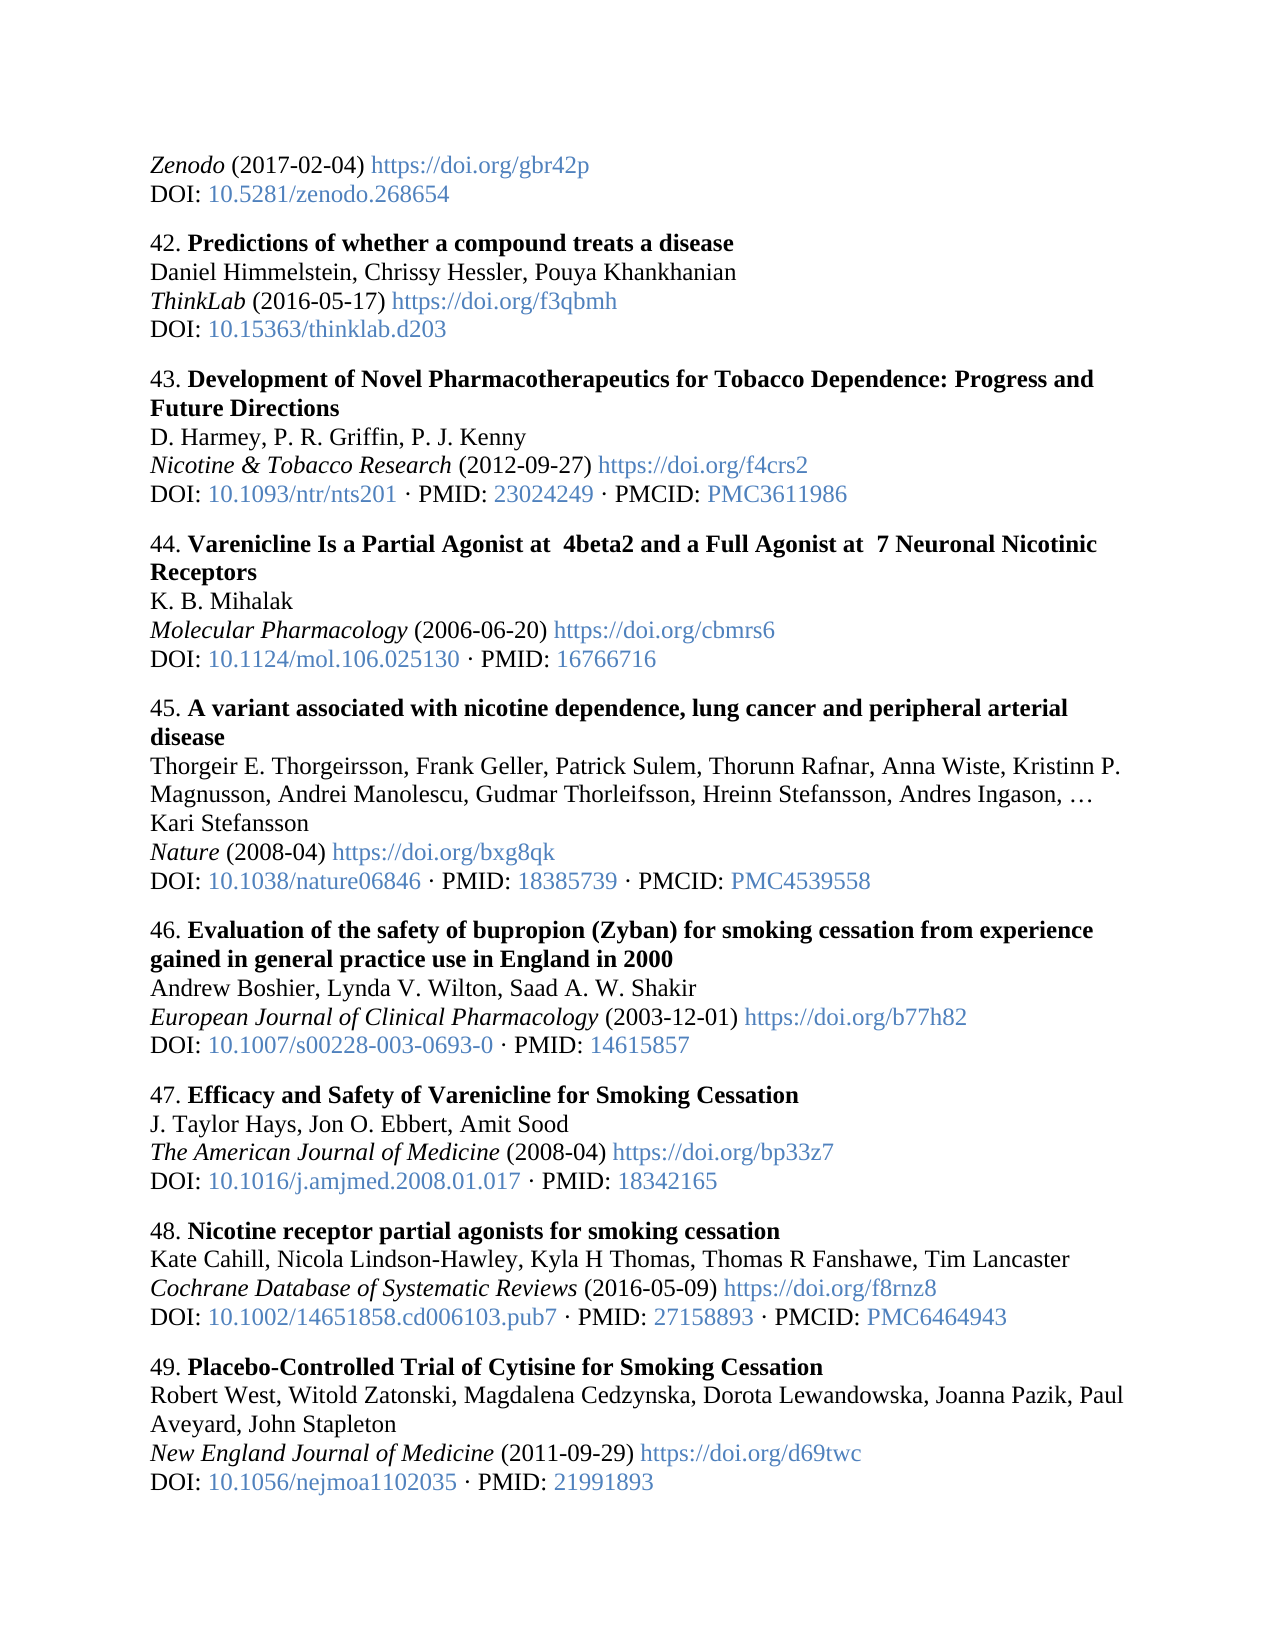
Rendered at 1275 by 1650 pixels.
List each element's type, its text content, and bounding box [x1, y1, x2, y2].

text 46. Evaluation of the safety of bupropion (Zyban) for smoking cessation from experience gained in general practice use in England in 2000 Andrew Boshier, Lynda V. Wilton, Saad A. W. Shakir European Journal of Clinical Pharmacology (2003-12-01) https://doi.org/b77h82 DOI: 10.1007/s00228-003-0693-0 · PMID: 14615857 [150, 915, 1125, 1059]
text 48. Nicotine receptor partial agonists for smoking cessation Kate Cahill, Nicola Lindson-Hawley, Kyla H Thomas, Thomas R Fanshawe, Tim Lancaster Cochrane Database of Systematic Reviews (2016-05-09) https://doi.org/f8rnz8 DOI: 10.1002/14651858.cd006103.pub7 · PMID: 27158893 · PMCID: PMC6464943 [150, 1216, 1125, 1331]
text 43. Development of Novel Pharmacotherapeutics for Tobacco Dependence: Progress and Future Directions D. Harmey, P. R. Griffin, P. J. Kenny Nicotine & Tobacco Research (2012-09-27) https://doi.org/f4crs2 DOI: 10.1093/ntr/nts201 · PMID: 23024249 · PMCID: PMC3611986 [150, 364, 1125, 508]
text 49. Placebo-Controlled Trial of Cytisine for Smoking Cessation Robert West, Witold Zatonski, Magdalena Cedzynska, Dorota Lewandowska, Joanna Pazik, Paul Aveyard, John Stapleton New England Journal of Medicine (2011-09-29) https://doi.org/d69twc DOI: 10.1056/nejmoa1102035 · PMID: 21991893 [150, 1352, 1125, 1495]
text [150, 150, 1125, 207]
text 42. Predictions of whether a compound treats a disease Daniel Himmelstein, Chrissy Hessler, Pouya Khankhanian ThinkLab (2016-05-17) https://doi.org/f3qbmh DOI: 10.15363/thinklab.d203 [150, 228, 1125, 343]
text 47. Efficacy and Safety of Varenicline for Smoking Cessation J. Taylor Hays, Jon O. Ebbert, Amit Sood The American Journal of Medicine (2008-04) https://doi.org/bp33z7 DOI: 10.1016/j.amjmed.2008.01.017 · PMID: 18342165 [150, 1080, 1125, 1195]
text 44. Varenicline Is a Partial Agonist at 4beta2 and a Full Agonist at 7 Neuronal Nicotinic Receptors K. B. Mihalak Molecular Pharmacology (2006-06-20) https://doi.org/cbmrs6 DOI: 10.1124/mol.106.025130 · PMID: 16766716 [150, 529, 1125, 672]
text 45. A variant associated with nicotine dependence, lung cancer and peripheral arterial disease Thorgeir E. Thorgeirsson, Frank Geller, Patrick Sulem, Thorunn Rafnar, Anna Wiste, Kristinn P. Magnusson, Andrei Manolescu, Gudmar Thorleifsson, Hreinn Stefansson, Andres Ingason, … Kari Stefansson Nature (2008-04) https://doi.org/bxg8qk DOI: 10.1038/nature06846 · PMID: 18385739 · PMCID: PMC4539558 [150, 693, 1125, 894]
